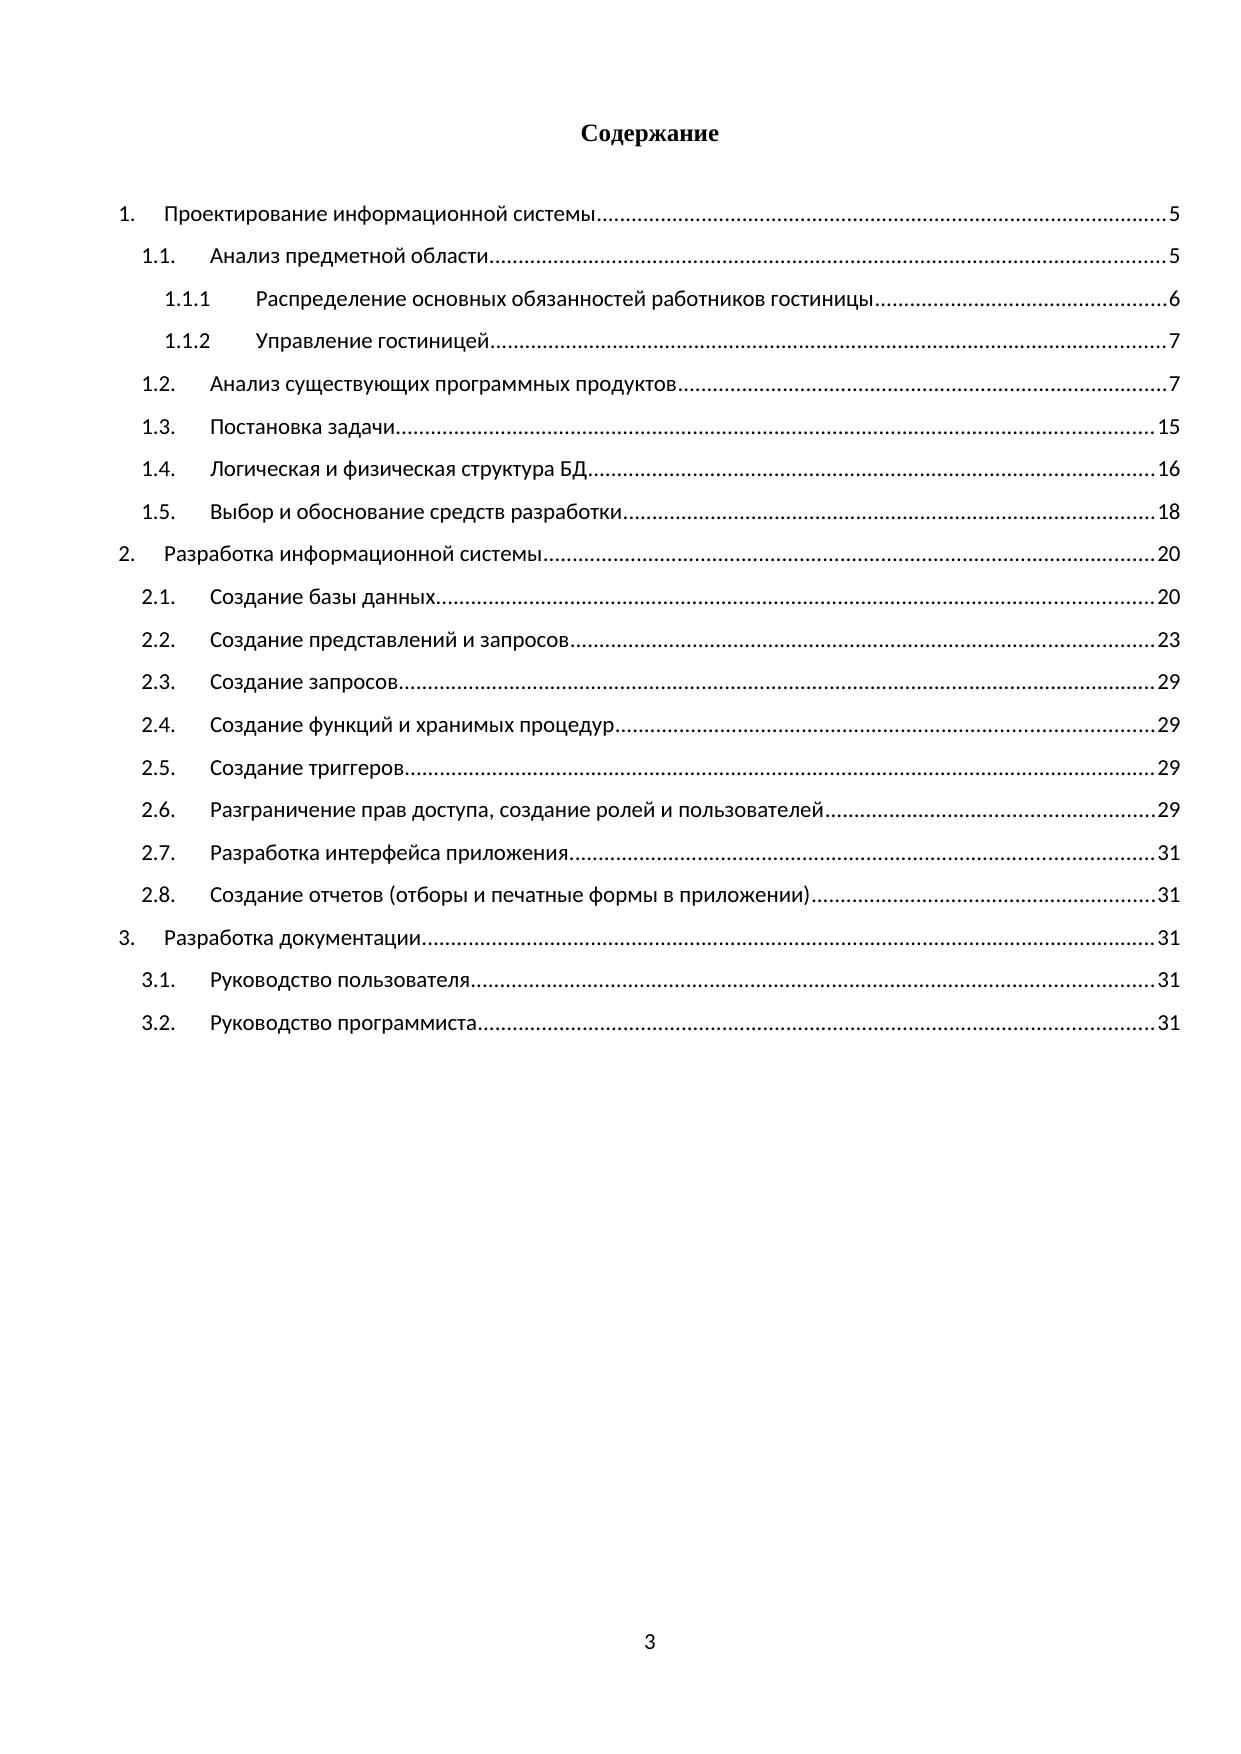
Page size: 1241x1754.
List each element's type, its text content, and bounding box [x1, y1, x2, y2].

text 2.5. Создание триггеров 29 [141, 753, 1181, 781]
text 2.6. Разграничение прав доступа, создание ролей и пользователей 29 [141, 795, 1181, 823]
text 1.4. Логическая и физическая структура БД 16 [141, 454, 1181, 482]
text 3. Разработка документации 31 [118, 923, 1181, 951]
text 3.1. Руководство пользователя 31 [141, 966, 1181, 994]
text 2.1. Создание базы данных 20 [141, 582, 1181, 610]
text 1. Проектирование информационной системы 5 [118, 199, 1181, 227]
text 2.3. Создание запросов 29 [141, 667, 1181, 695]
text 2.8. Создание отчетов (отборы и печатные формы в приложении) 31 [141, 880, 1181, 908]
text 1.1.1 Распределение основных обязанностей работников гостиницы 6 [164, 284, 1181, 312]
text 2.7. Разработка интерфейса приложения 31 [141, 838, 1181, 866]
text 2.2. Создание представлений и запросов 23 [141, 625, 1181, 653]
text 1.3. Постановка задачи 15 [141, 412, 1181, 440]
text 1.1. Анализ предметной области 5 [141, 241, 1181, 269]
text 1.5. Выбор и обоснование средств разработки 18 [141, 497, 1181, 525]
text 3.2. Руководство программиста 31 [141, 1008, 1181, 1036]
text 2.4. Создание функций и хранимых процедур 29 [141, 710, 1181, 738]
text 1.1.2 Управление гостиницей 7 [164, 327, 1181, 354]
text Содержание [118, 118, 1181, 147]
text 1.2. Анализ существующих программных продуктов 7 [141, 369, 1181, 397]
text 2. Разработка информационной системы 20 [118, 539, 1181, 568]
